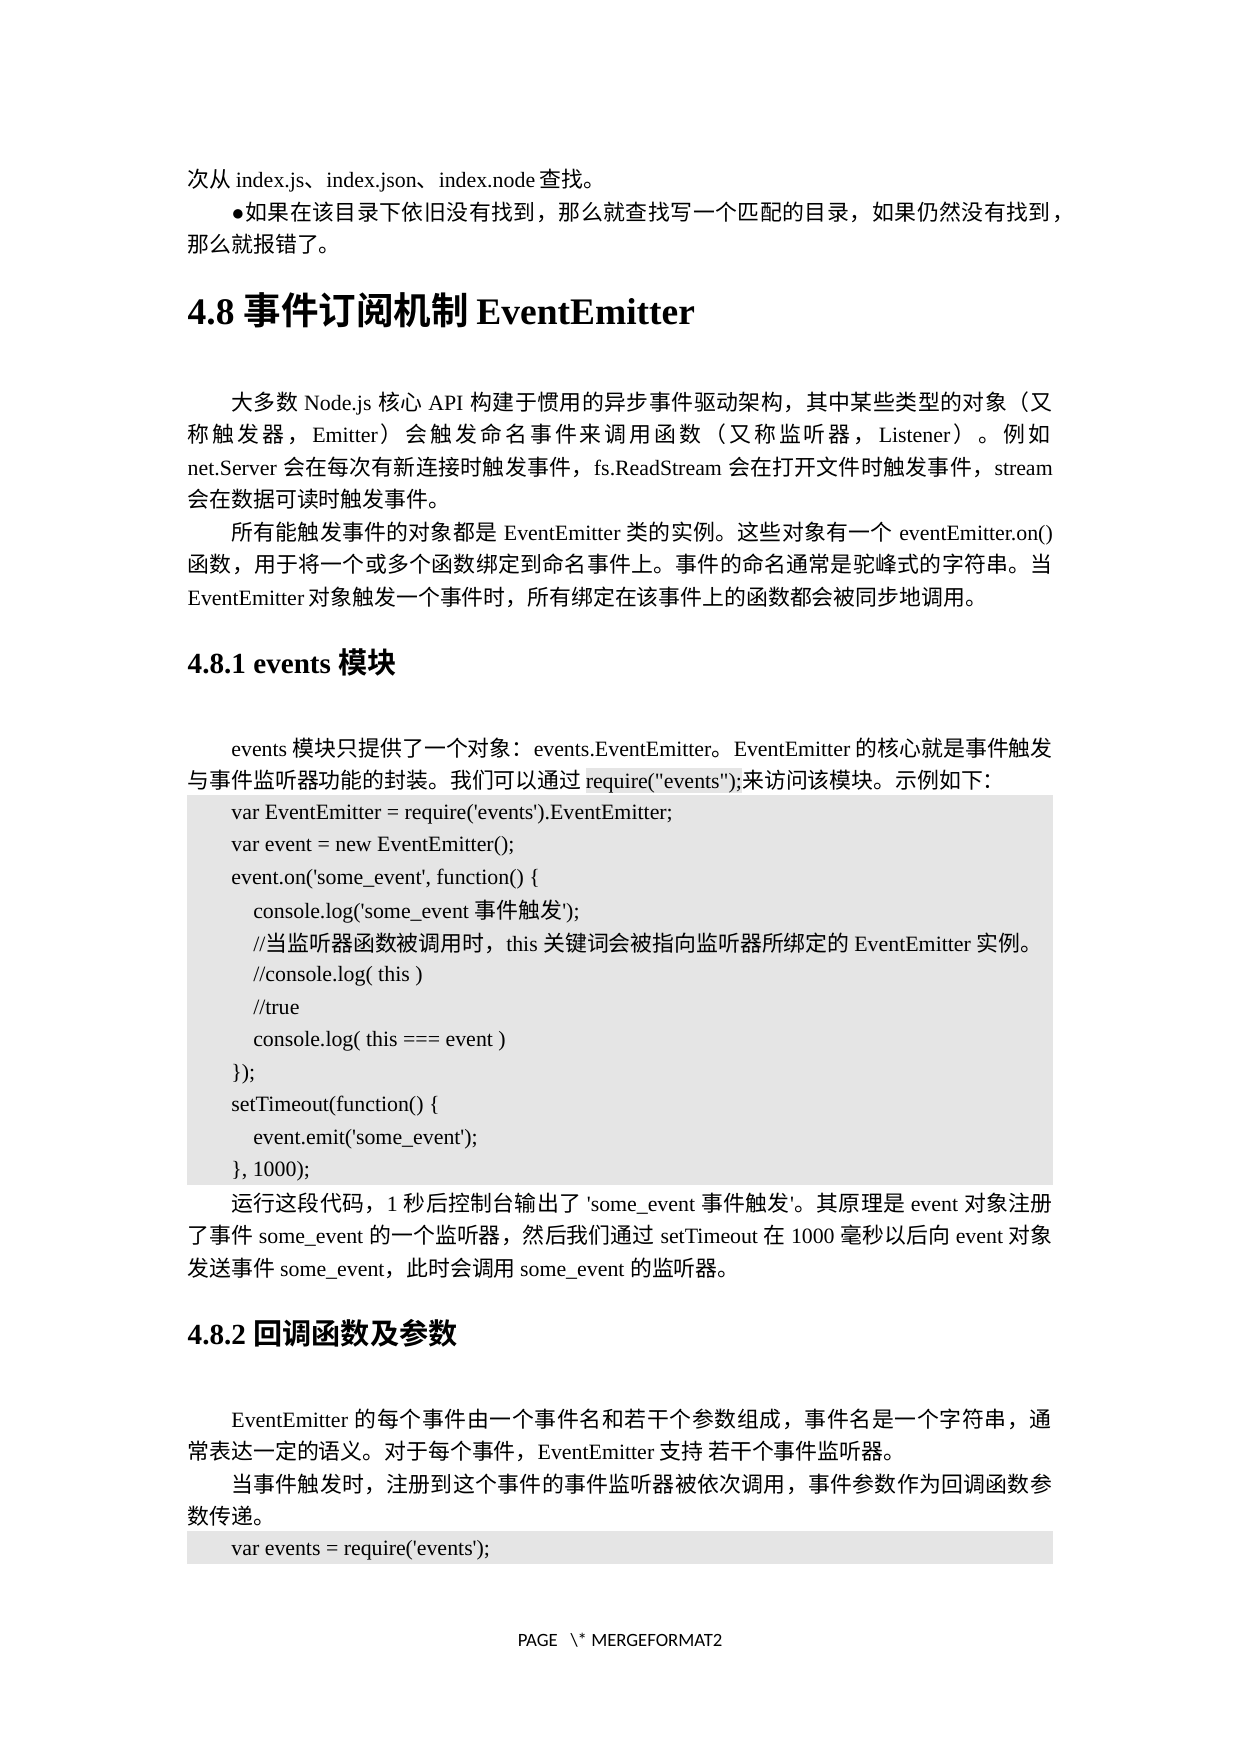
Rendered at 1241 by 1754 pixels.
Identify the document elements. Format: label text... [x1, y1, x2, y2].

text 4.8.1 events 模块 [187, 628, 1053, 693]
text event.emit('some_event'); [187, 1120, 1053, 1153]
text 大多数 Node.js 核心 API 构建于惯用的异步事件驱动架构，其中某些类型的对象（又称触发器，Emitter）会触发命名事件来调用函数（又称监听器，Listener）。例如，net.Server 会在每次有新连接时触发事件，fs.ReadStream 会在打开文件时触发事件，stream会在数据可读时触发事件。 [187, 384, 1053, 514]
text var events = require('events'); [187, 1531, 1053, 1564]
text //console.log( this ) [187, 958, 1053, 990]
text }); [187, 1055, 1053, 1088]
text 当事件触发时，注册到这个事件的事件监听器被依次调用，事件参数作为回调函数参数传递。 [187, 1466, 1053, 1531]
text 所有能触发事件的对象都是 EventEmitter 类的实例。这些对象有一个 eventEmitter.on() 函数，用于将一个或多个函数绑定到命名事件上。事件的命名通常是驼峰式的字符串。当EventEmitter对象触发一个事件时，所有绑定在该事件上的函数都会被同步地调用。 [187, 514, 1053, 612]
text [187, 162, 1053, 194]
text }, 1000); [187, 1153, 1053, 1185]
text //true [187, 990, 1053, 1023]
text 4.8 事件订阅机制EventEmitter [187, 276, 1053, 341]
text 运行这段代码，1 秒后控制台输出了 'some_event 事件触发'。其原理是 event 对象注册了事件 some_event 的一个监听器，然后我们通过 setTimeout 在 1000 毫秒以后向 event 对象发送事件 some_event，此时会调用some_event 的监听器。 [187, 1185, 1053, 1283]
text setTimeout(function() { [187, 1088, 1053, 1120]
text events 模块只提供了一个对象：events.EventEmitter。EventEmitter 的核心就是事件触发与事件监听器功能的封装。我们可以通过require("events");来访问该模块。示例如下： [187, 730, 1053, 795]
text 4.8.2 回调函数及参数 [187, 1299, 1053, 1364]
text console.log('some_event 事件触发'); [187, 893, 1053, 925]
text EventEmitter 的每个事件由一个事件名和若干个参数组成，事件名是一个字符串，通常表达一定的语义。对于每个事件，EventEmitter 支持 若干个事件监听器。 [187, 1401, 1053, 1466]
text //当监听器函数被调用时，this 关键词会被指向监听器所绑定的 EventEmitter 实例。 [187, 925, 1053, 958]
text var event = new EventEmitter(); [187, 828, 1053, 860]
text var EventEmitter = require('events').EventEmitter; [187, 795, 1053, 828]
text ●如果在该目录下依旧没有找到，那么就查找写一个匹配的目录，如果仍然没有找到，那么就报错了。 [187, 194, 1053, 259]
text event.on('some_event', function() { [187, 860, 1053, 893]
text console.log( this === event ) [187, 1023, 1053, 1055]
